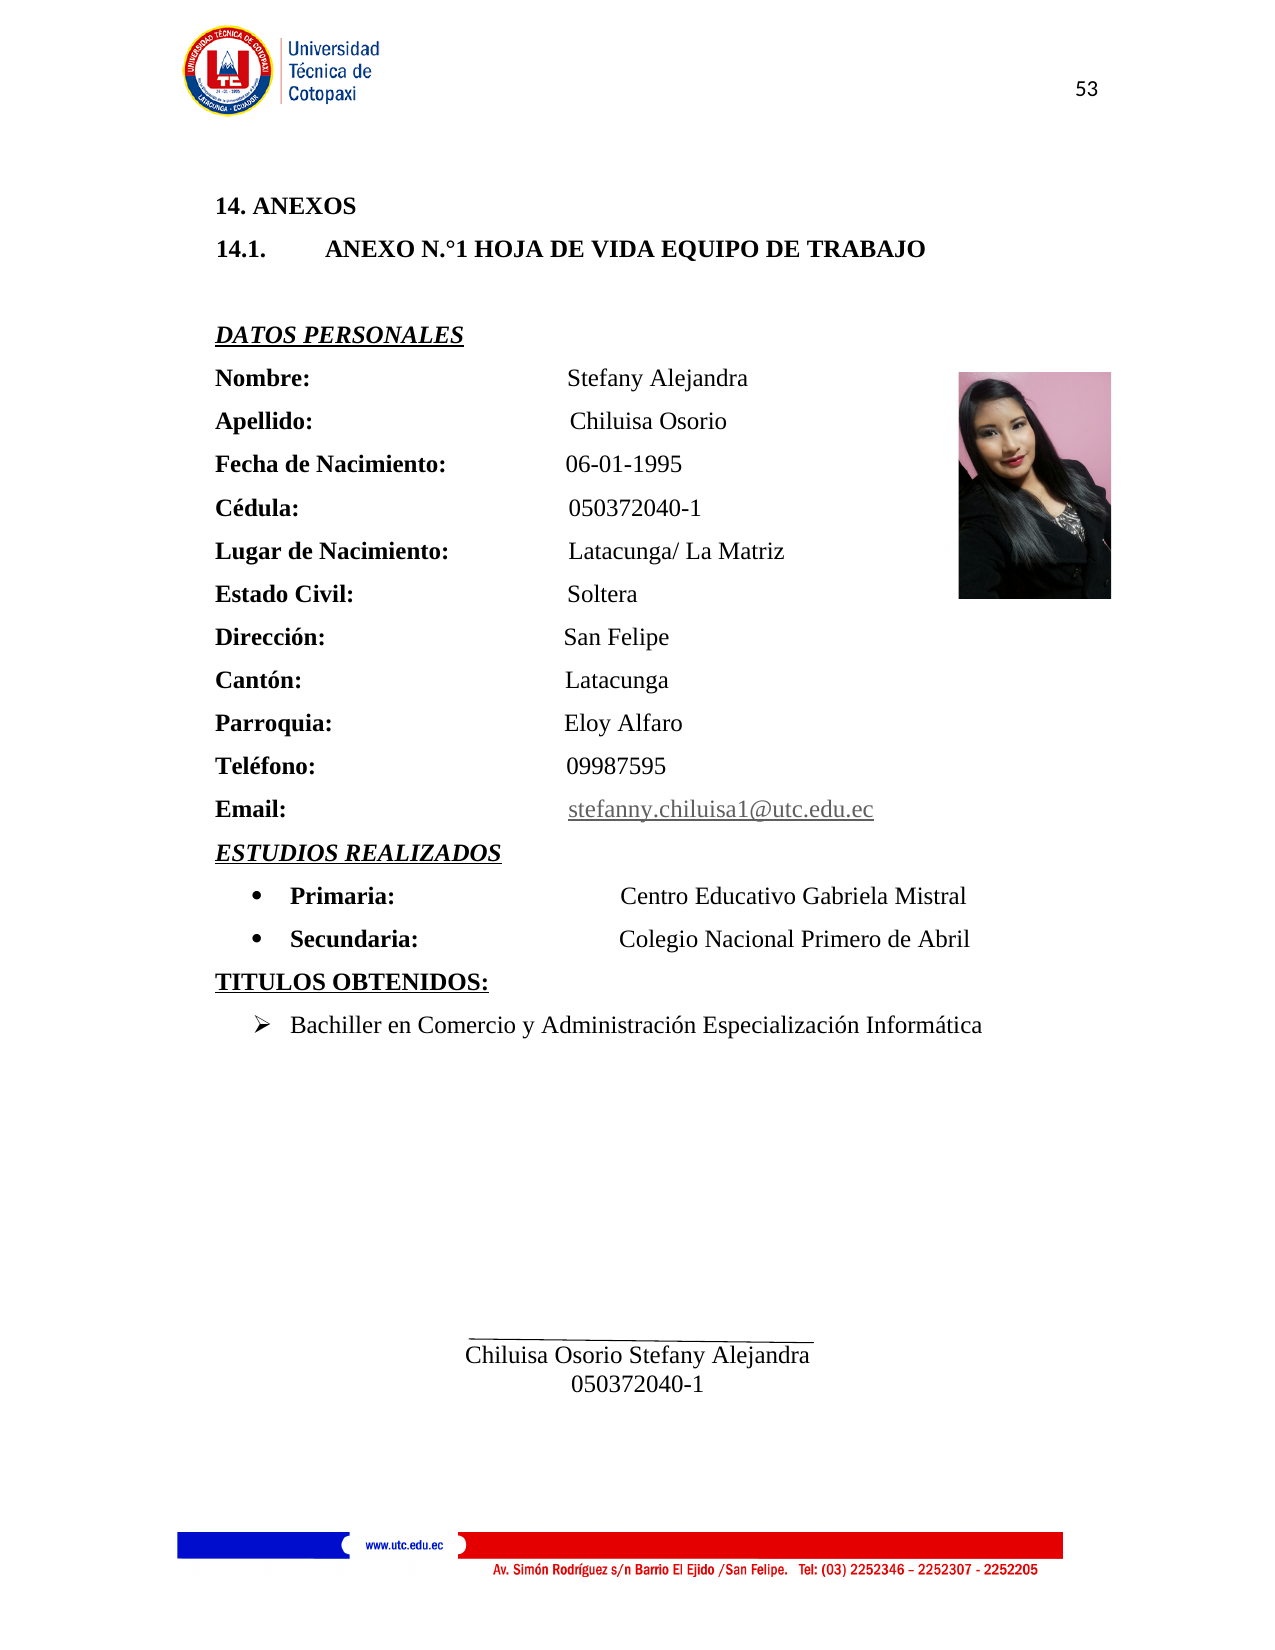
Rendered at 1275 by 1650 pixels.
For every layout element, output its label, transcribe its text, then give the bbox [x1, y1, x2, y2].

text Estado Civil: Soltera [215, 579, 943, 608]
text Parroquia: Eloy Alfaro [215, 708, 1098, 737]
text Teléfono: 09987595 [215, 751, 1098, 780]
text Cédula: 050372040-1 [215, 493, 943, 521]
text 050372040-1 [177, 1369, 1098, 1398]
list Secundaria: Colegio Nacional Primero de Abril [252, 924, 1098, 953]
picture [958, 372, 1112, 599]
text Lugar de Nacimiento: Latacunga/ La Matriz [215, 536, 943, 564]
list Bachiller en Comercio y Administración Especialización Informática [252, 1010, 1098, 1039]
text Cantón: Latacunga [215, 665, 1098, 694]
text Nombre: Stefany Alejandra [215, 363, 943, 392]
picture [177, 1532, 1063, 1577]
list ANEXO N.°1 HOJA DE VIDA EQUIPO DE TRABAJO [216, 234, 1098, 263]
list Primaria: Centro Educativo Gabriela Mistral [252, 881, 1098, 909]
text Email: stefanny.chiluisa1@utc.edu.ec [215, 794, 1098, 823]
text TITULOS OBTENIDOS: [215, 967, 1098, 996]
text Fecha de Nacimiento: 06-01-1995 [215, 449, 943, 478]
text ESTUDIOS REALIZADOS [215, 838, 1098, 866]
picture [177, 22, 387, 122]
list ANEXOS [215, 191, 1098, 219]
text DATOS PERSONALES [215, 320, 1098, 349]
text Dirección: San Felipe [215, 622, 1098, 651]
text Chiluisa Osorio Stefany Alejandra [177, 1340, 1098, 1369]
text Apellido: Chiluisa Osorio [215, 406, 943, 435]
